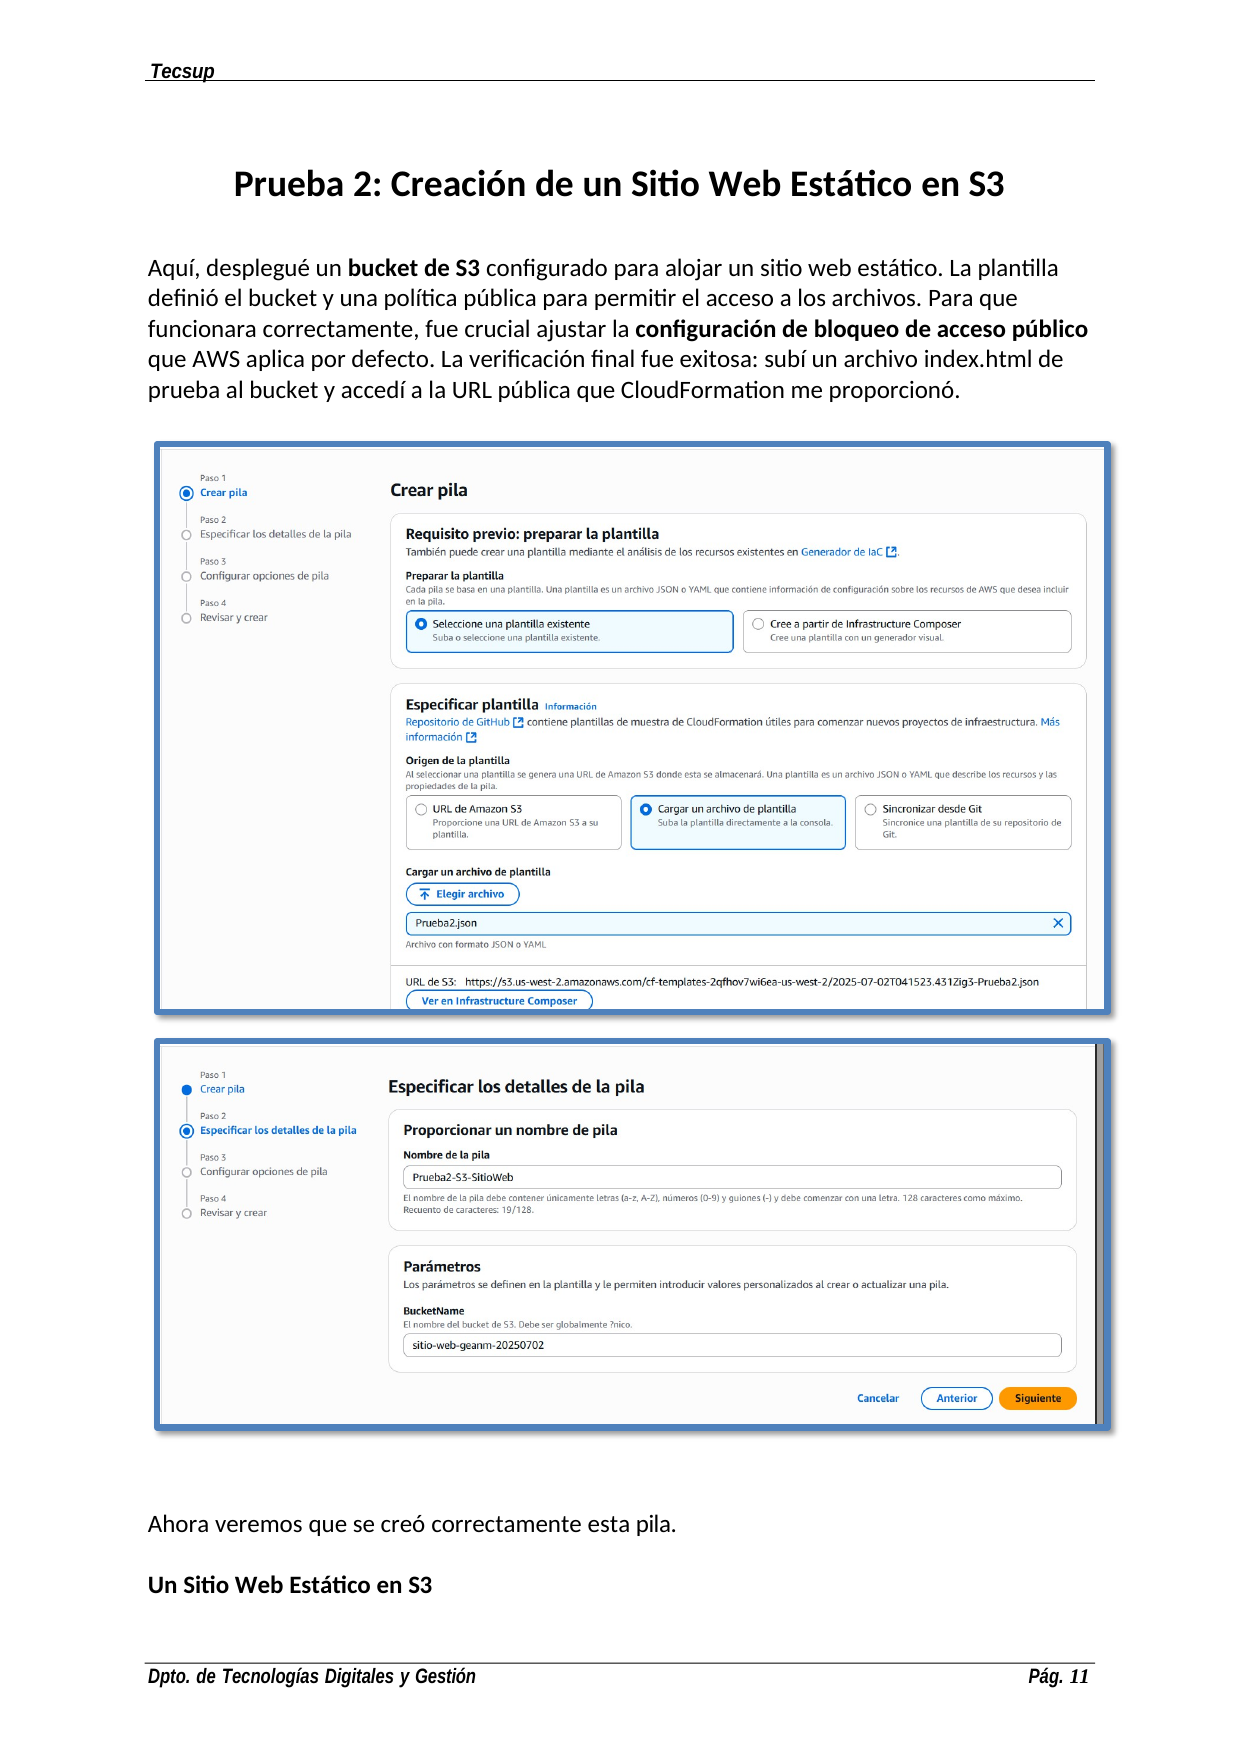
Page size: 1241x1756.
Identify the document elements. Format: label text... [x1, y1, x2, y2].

subtitle Prueba 2: Creación de un Sitio Web Estático en S3 [233, 160, 1107, 206]
picture [151, 1036, 1122, 1442]
subtitle Un Sitio Web Estático en S3 [148, 1570, 1107, 1600]
text Ahora veremos que se creó correctamente esta pila. [148, 1509, 1107, 1539]
text Aquí, desplegué un bucket de S3 configurado para alojar un sitio web estático. La plantilla definió el bucket y una política pública para permitir el acceso a los archivos. Para que funcionara correctamente, fue crucial ajustar la configuración de bloqueo de acceso público que AWS aplica por defecto. La verificación final fue exitosa: subí un archivo index.html de prueba al bucket y accedí a la URL pública que CloudFormation me proporcionó. [148, 252, 1107, 404]
picture [151, 439, 1122, 1026]
